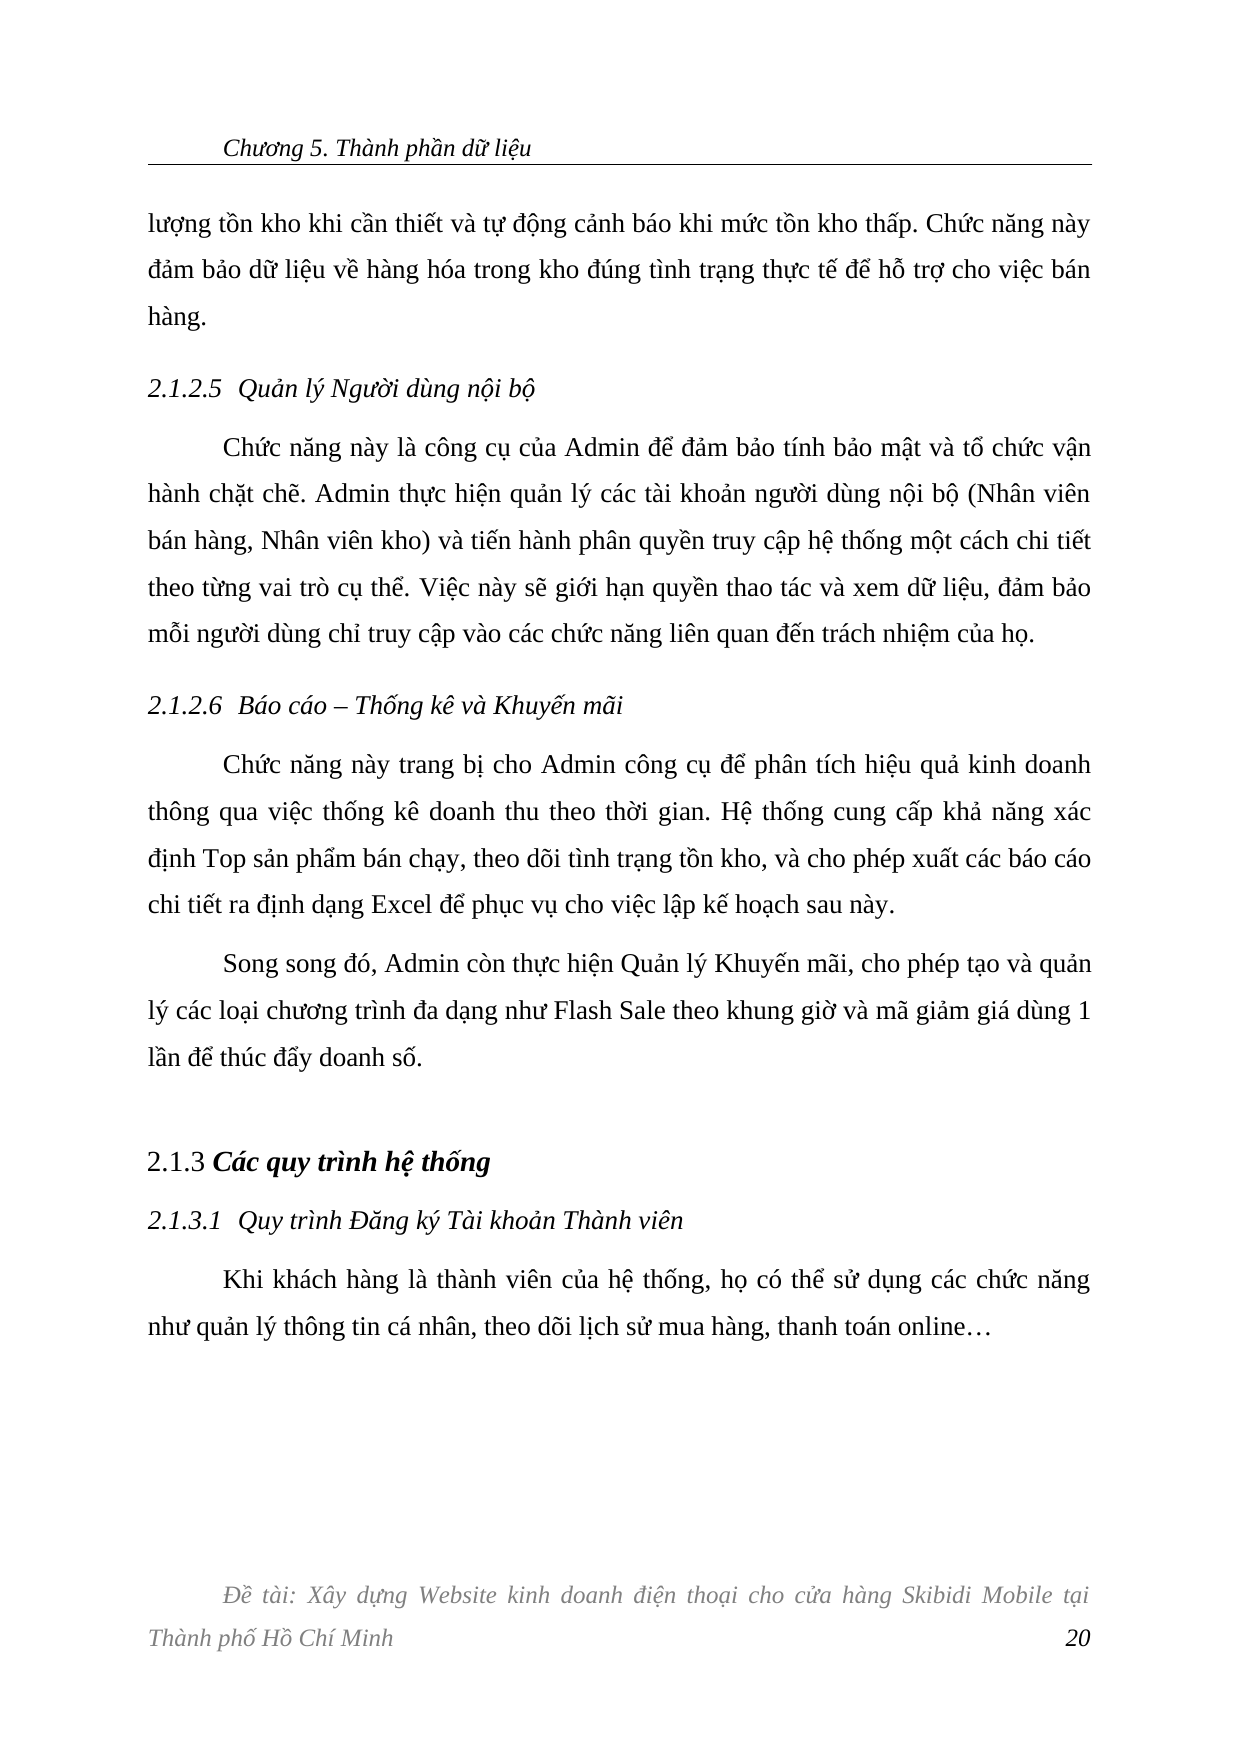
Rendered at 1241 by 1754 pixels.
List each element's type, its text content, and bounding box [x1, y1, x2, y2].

subtitle Quản lý Người dùng nội bộ [148, 372, 1092, 403]
subtitle Quy trình Đăng ký Tài khoản Thành viên [148, 1204, 1092, 1235]
text Song song đó, Admin còn thực hiện Quản lý Khuyến mãi, cho phép tạo và quản lý các loại chương trình đa dạng như Flash Sale theo khung giờ và mã giảm giá dùng 1 lần để thúc đẩy doanh số. [148, 948, 1092, 1072]
text Chức năng này trang bị cho Admin công cụ để phân tích hiệu quả kinh doanh thông qua việc thống kê doanh thu theo thời gian. Hệ thống cung cấp khả năng xác định Top sản phẩm bán chạy, theo dõi tình trạng tồn kho, và cho phép xuất các báo cáo chi tiết ra định dạng Excel để phục vụ cho việc lập kế hoạch sau này. [148, 748, 1092, 919]
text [148, 207, 1092, 331]
text Chức năng này là công cụ của Admin để đảm bảo tính bảo mật và tổ chức vận hành chặt chẽ. Admin thực hiện quản lý các tài khoản người dùng nội bộ (Nhân viên bán hàng, Nhân viên kho) và tiến hành phân quyền truy cập hệ thống một cách chi tiết theo từng vai trò cụ thể. Việc này sẽ giới hạn quyền thao tác và xem dữ liệu, đảm bảo mỗi người dùng chỉ truy cập vào các chức năng liên quan đến trách nhiệm của họ. [148, 431, 1092, 649]
text Khi khách hàng là thành viên của hệ thống, họ có thể sử dụng các chức năng như quản lý thông tin cá nhân, theo dõi lịch sử mua hàng, thanh toán online… [148, 1263, 1092, 1341]
subtitle Các quy trình hệ thống [147, 1138, 1092, 1179]
subtitle Báo cáo – Thống kê và Khuyến mãi [148, 689, 1092, 720]
